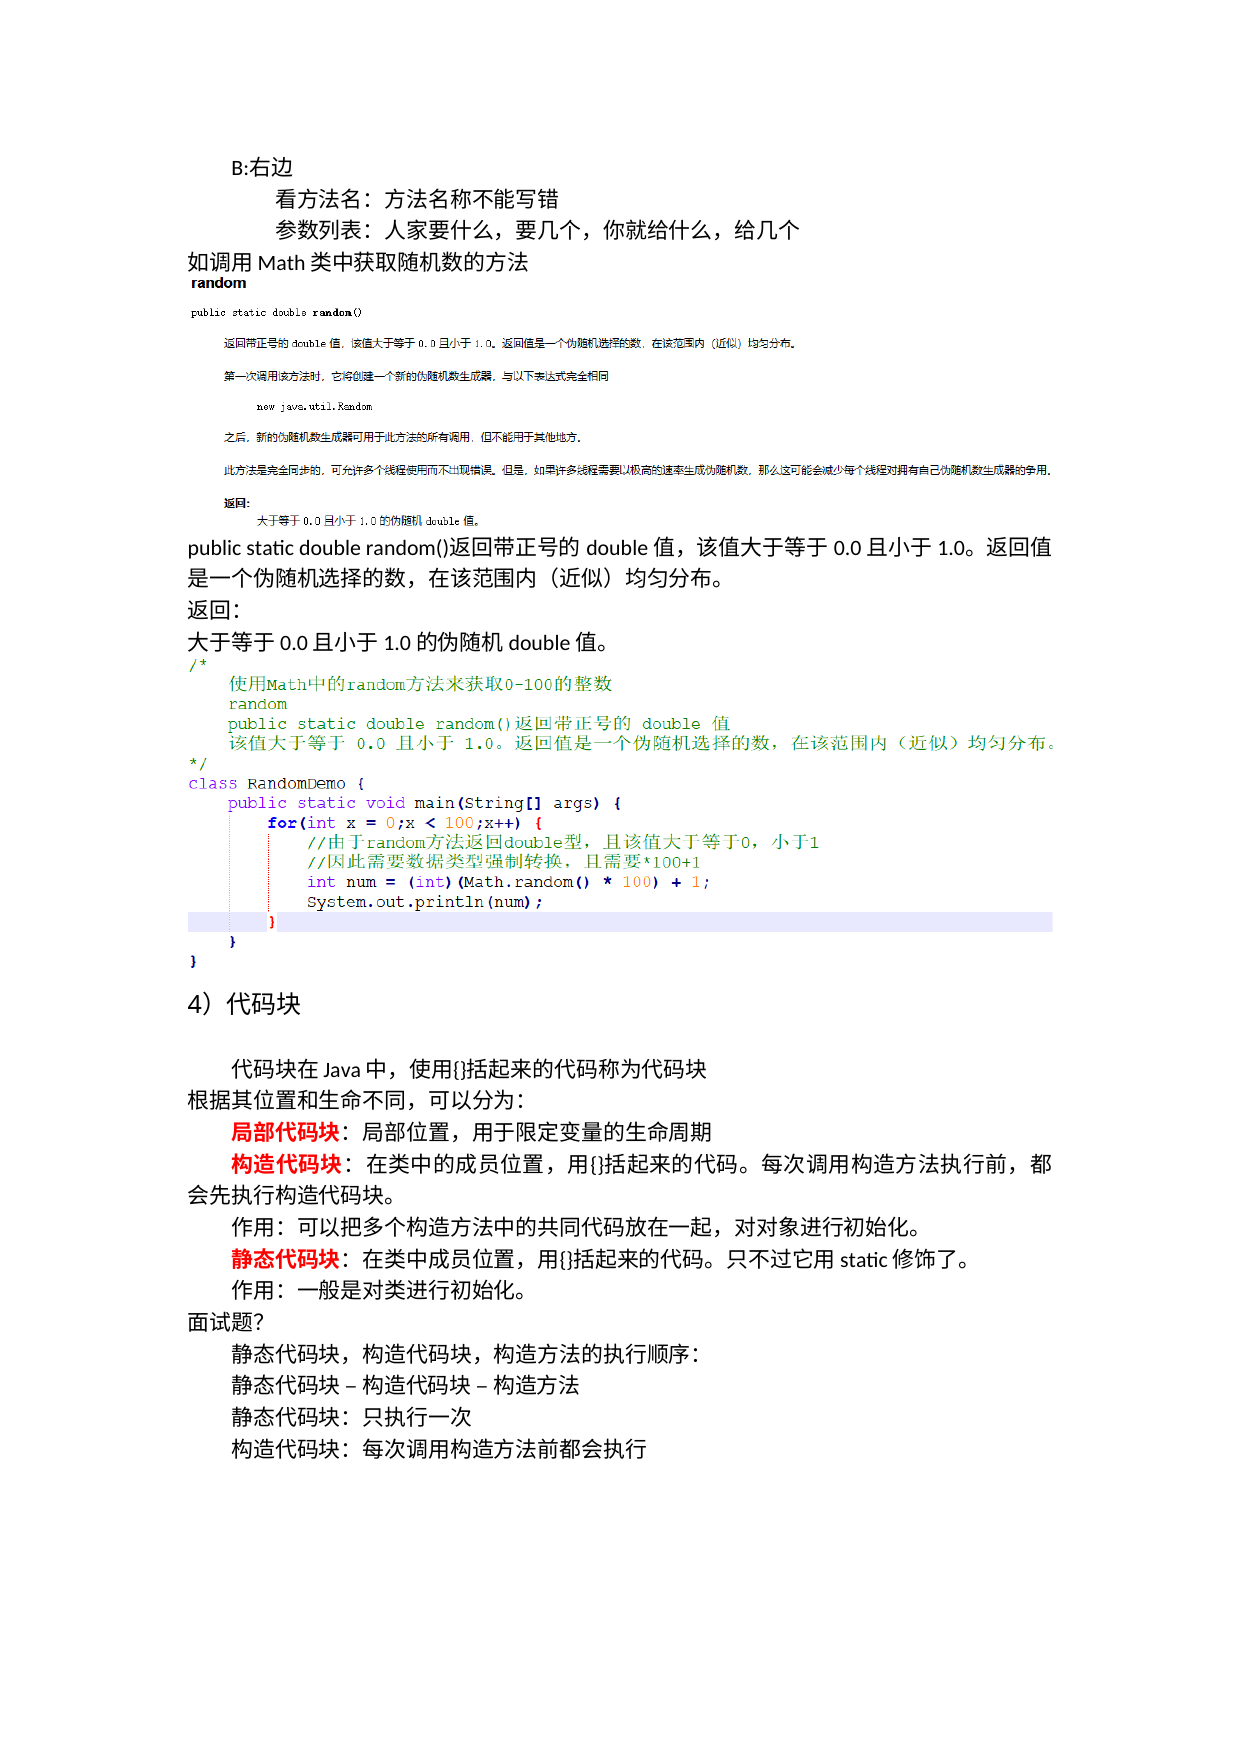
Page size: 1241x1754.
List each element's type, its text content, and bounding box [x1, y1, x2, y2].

text public static double random()返回带正号的 double 值，该值大于等于 0.0 且小于 1.0。返回值是一个伪随机选择的数，在该范围内（近似）均匀分布。 [187, 530, 1053, 593]
text B:右边 [187, 150, 1053, 182]
text 作用：可以把多个构造方法中的共同代码放在一起，对对象进行初始化。 [187, 1210, 1053, 1242]
text 根据其位置和生命不同，可以分为： [187, 1083, 1053, 1115]
text 看方法名：方法名称不能写错 [187, 182, 1053, 213]
picture [187, 276, 1053, 530]
picture [187, 656, 1053, 973]
text 构造代码块：在类中的成员位置，用{}括起来的代码。每次调用构造方法执行前，都会先执行构造代码块。 [187, 1147, 1053, 1210]
text 如调用Math类中获取随机数的方法 [187, 245, 1053, 276]
text 静态代码块，构造代码块，构造方法的执行顺序： [187, 1337, 1053, 1368]
text 静态代码块：在类中成员位置，用{}括起来的代码。只不过它用static修饰了。 [187, 1242, 1053, 1273]
text 局部代码块：局部位置，用于限定变量的生命周期 [187, 1115, 1053, 1147]
text 4）代码块 [187, 985, 1053, 1021]
text 返回： [187, 593, 1053, 624]
text 代码块在Java中，使用{}括起来的代码称为代码块 [187, 1052, 1053, 1083]
text 参数列表：人家要什么，要几个，你就给什么，给几个 [187, 213, 1053, 245]
text 作用：一般是对类进行初始化。 [187, 1273, 1053, 1305]
text 大于等于 0.0 且小于 1.0 的伪随机 double 值。 [187, 624, 1053, 656]
text 构造代码块：每次调用构造方法前都会执行 [187, 1432, 1053, 1463]
text 静态代码块：只执行一次 [187, 1400, 1053, 1432]
text 静态代码块 – 构造代码块 – 构造方法 [187, 1368, 1053, 1400]
text 面试题？ [187, 1305, 1053, 1337]
